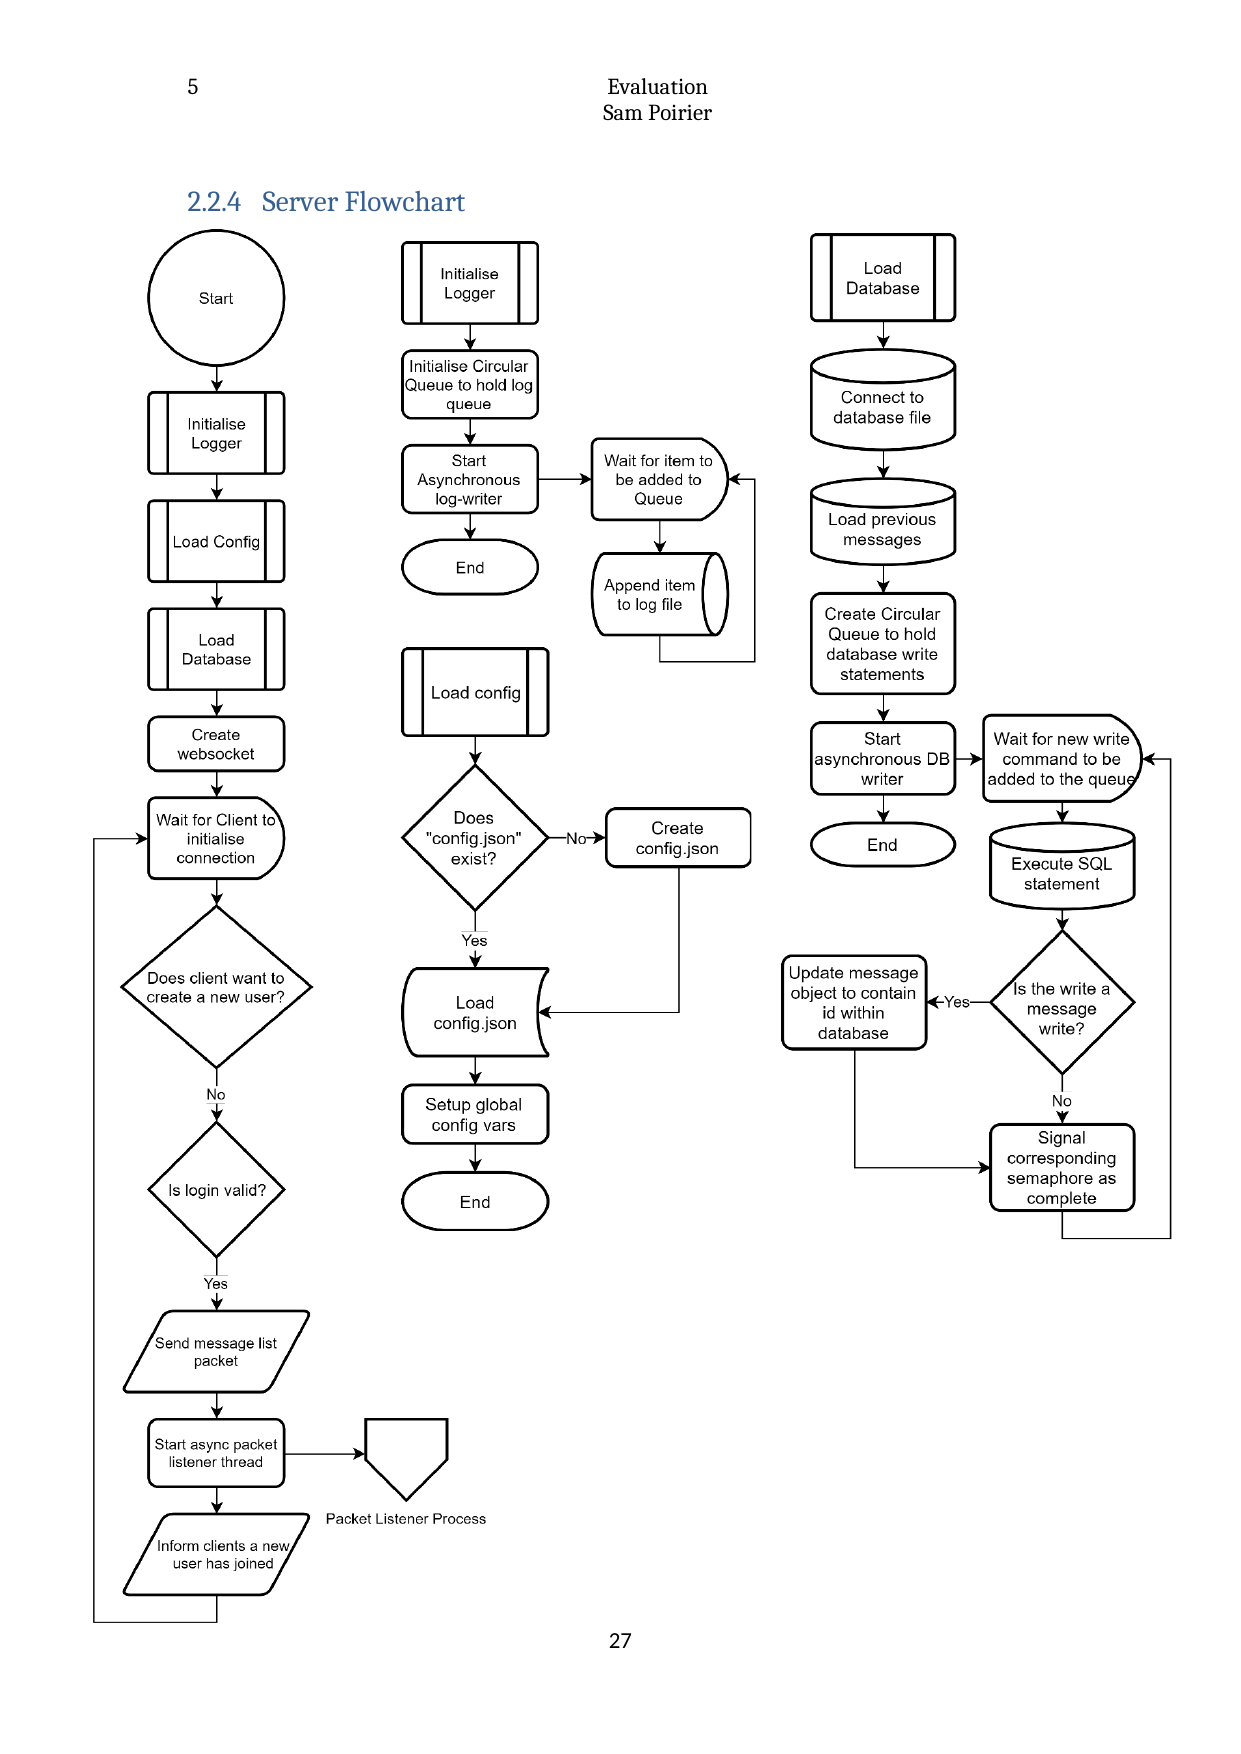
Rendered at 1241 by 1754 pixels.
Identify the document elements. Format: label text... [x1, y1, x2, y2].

picture [84, 228, 766, 1633]
picture [780, 232, 1182, 1251]
subtitle 2.2.4 Server Flowchart [187, 185, 1053, 218]
